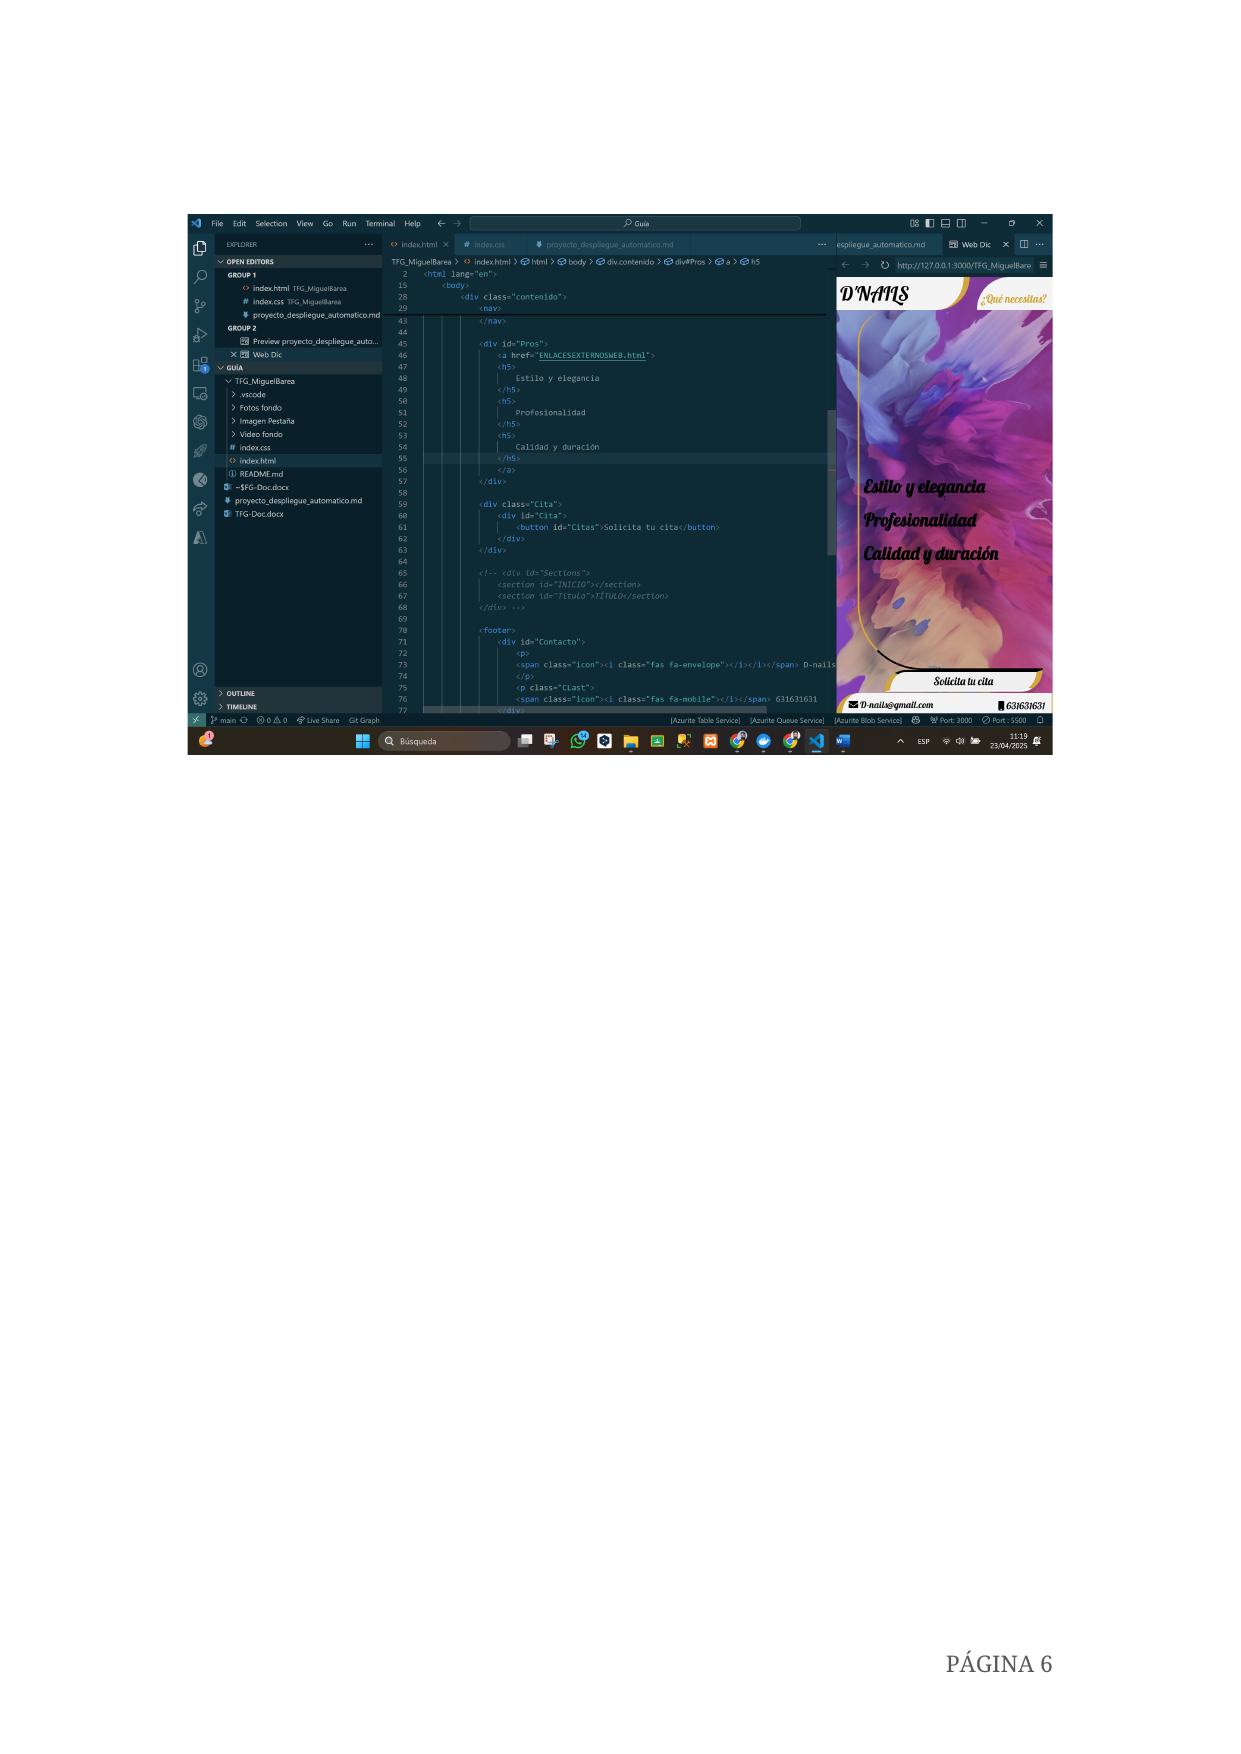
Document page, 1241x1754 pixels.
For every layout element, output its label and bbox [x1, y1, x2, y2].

picture [187, 214, 1053, 755]
